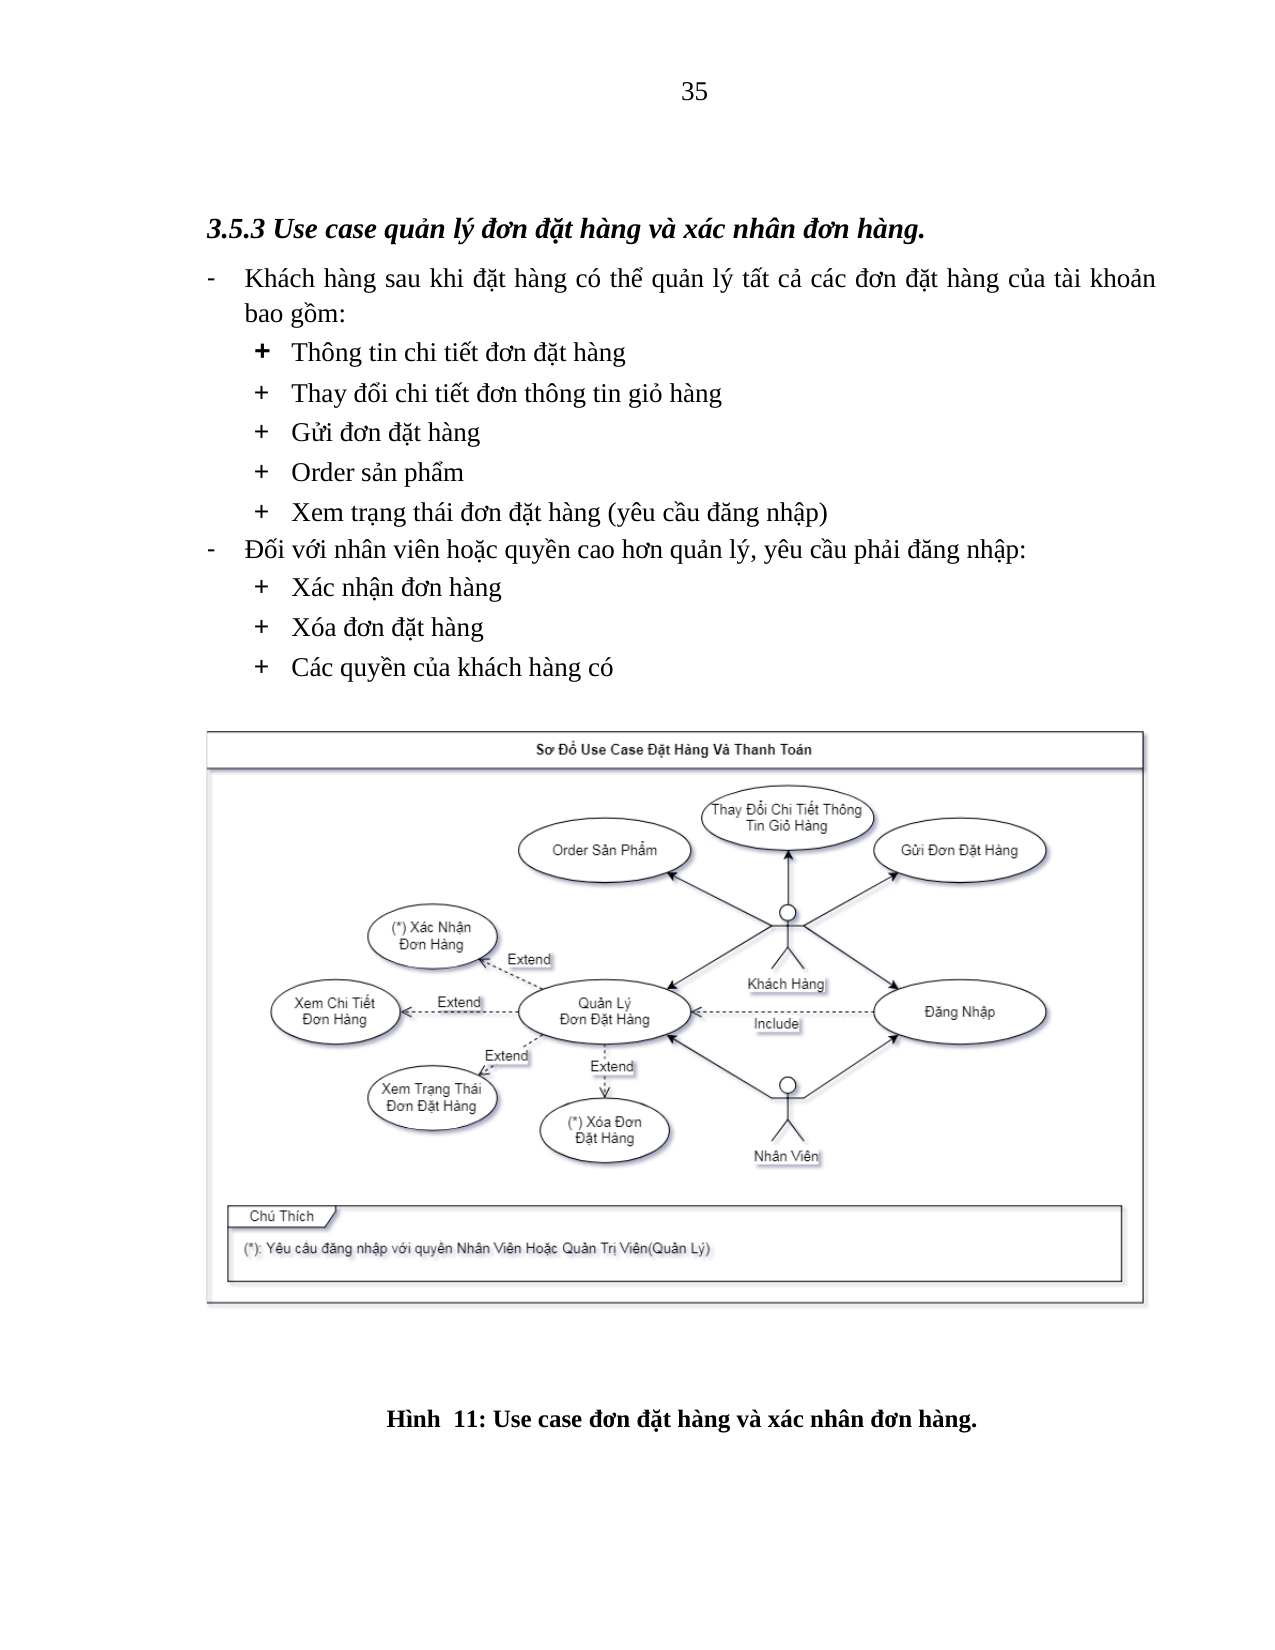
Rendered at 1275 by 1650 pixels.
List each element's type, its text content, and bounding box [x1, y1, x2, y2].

list Đối với nhân viên hoặc quyền cao hơn quản lý, yêu cầu phải đăng nhập: [207, 532, 1157, 565]
text Hình 11: Use case đơn đặt hàng và xác nhân đơn hàng. [207, 1404, 1157, 1432]
list Khách hàng sau khi đặt hàng có thể quản lý tất cả các đơn đặt hàng của tài khoản bao gồm: [207, 261, 1157, 328]
list Thông tin chi tiết đơn đặt hàng [254, 330, 1157, 370]
subtitle 3.5.3 Use case quản lý đơn đặt hàng và xác nhân đơn hàng. [207, 211, 1157, 244]
list Xem trạng thái đơn đặt hàng (yêu cầu đăng nhập) [254, 492, 1157, 529]
list Xóa đơn đặt hàng [254, 608, 1157, 644]
picture [206, 731, 1149, 1310]
list Các quyền của khách hàng có [254, 647, 1157, 684]
list Gửi đơn đặt hàng [254, 413, 1157, 450]
list Thay đổi chi tiết đơn thông tin giỏ hàng [254, 373, 1157, 410]
list Xác nhận đơn hàng [254, 568, 1157, 605]
list Order sản phẩm [254, 453, 1157, 489]
